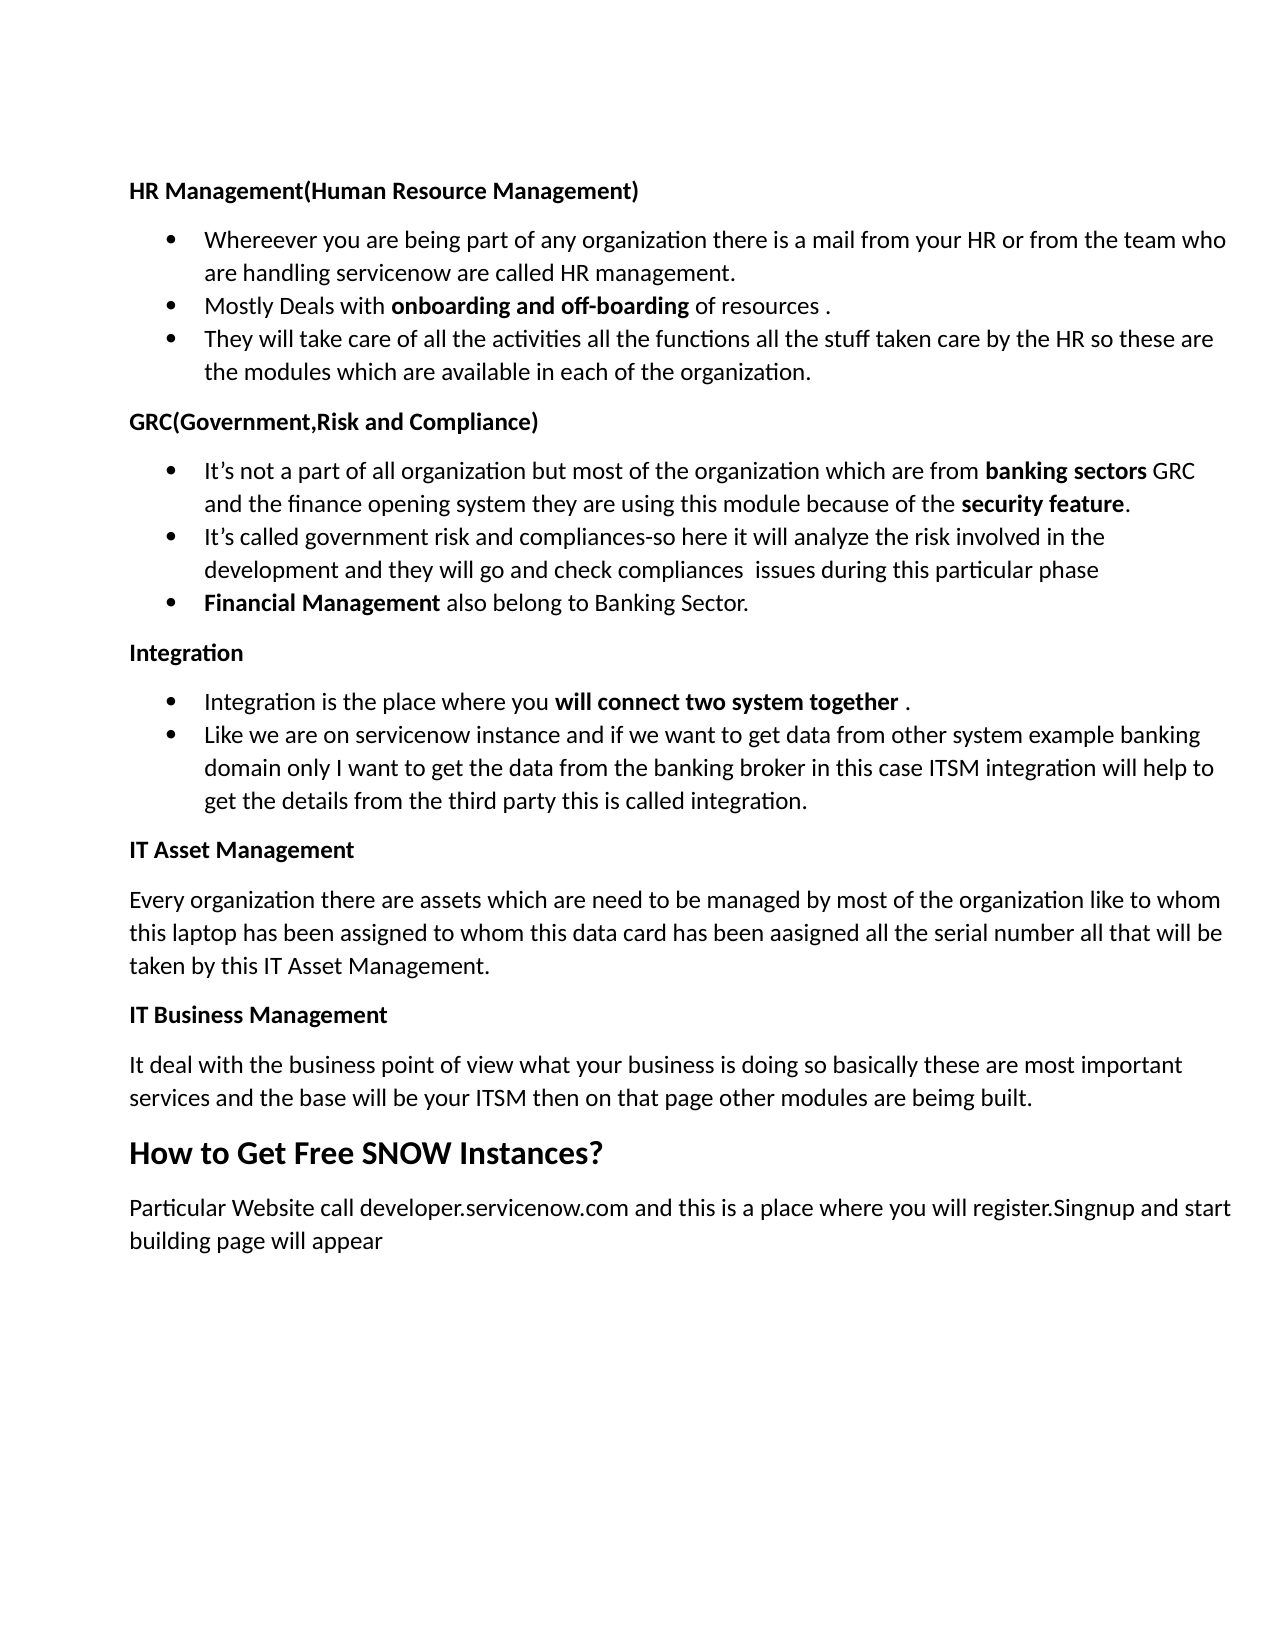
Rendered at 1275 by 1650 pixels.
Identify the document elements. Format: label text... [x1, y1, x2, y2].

list Whereever you are being part of any organization there is a mail from your HR or from the team who are handling servicenow are called HR management. [167, 224, 1237, 288]
list Like we are on servicenow instance and if we want to get data from other system example banking domain only I want to get the data from the banking broker in this case ITSM integration will help to get the details from the third party this is called integration. [167, 719, 1237, 816]
list Mostly Deals with onboarding and off-boarding of resources . [167, 290, 1237, 321]
text Every organization there are assets which are need to be managed by most of the organization like to whom this laptop has been assigned to whom this data card has been aasigned all the serial number all that will be taken by this IT Asset Management. [129, 884, 1237, 981]
list It’s not a part of all organization but most of the organization which are from banking sectors GRC and the finance opening system they are using this module because of the security feature. [167, 455, 1237, 519]
text Integration [129, 637, 1237, 667]
list Integration is the place where you will connect two system together . [167, 686, 1237, 717]
list They will take care of all the activities all the functions all the stuff taken care by the HR so these are the modules which are available in each of the organization. [167, 323, 1237, 387]
text Particular Website call developer.servicenow.com and this is a place where you will register.Singnup and start building page will appear [129, 1192, 1237, 1256]
text How to Get Free SNOW Instances? [129, 1132, 1237, 1172]
text GRC(Government,Risk and Compliance) [129, 406, 1237, 436]
list Financial Management also belong to Banking Sector. [167, 587, 1237, 618]
list It’s called government risk and compliances-so here it will analyze the risk involved in the development and they will go and check compliances issues during this particular phase [167, 521, 1237, 585]
text IT Business Management [129, 999, 1237, 1030]
text It deal with the business point of view what your business is doing so basically these are most important services and the base will be your ITSM then on that page other modules are beimg built. [129, 1049, 1237, 1113]
text HR Management(Human Resource Management) [129, 175, 1237, 206]
text IT Asset Management [129, 834, 1237, 865]
